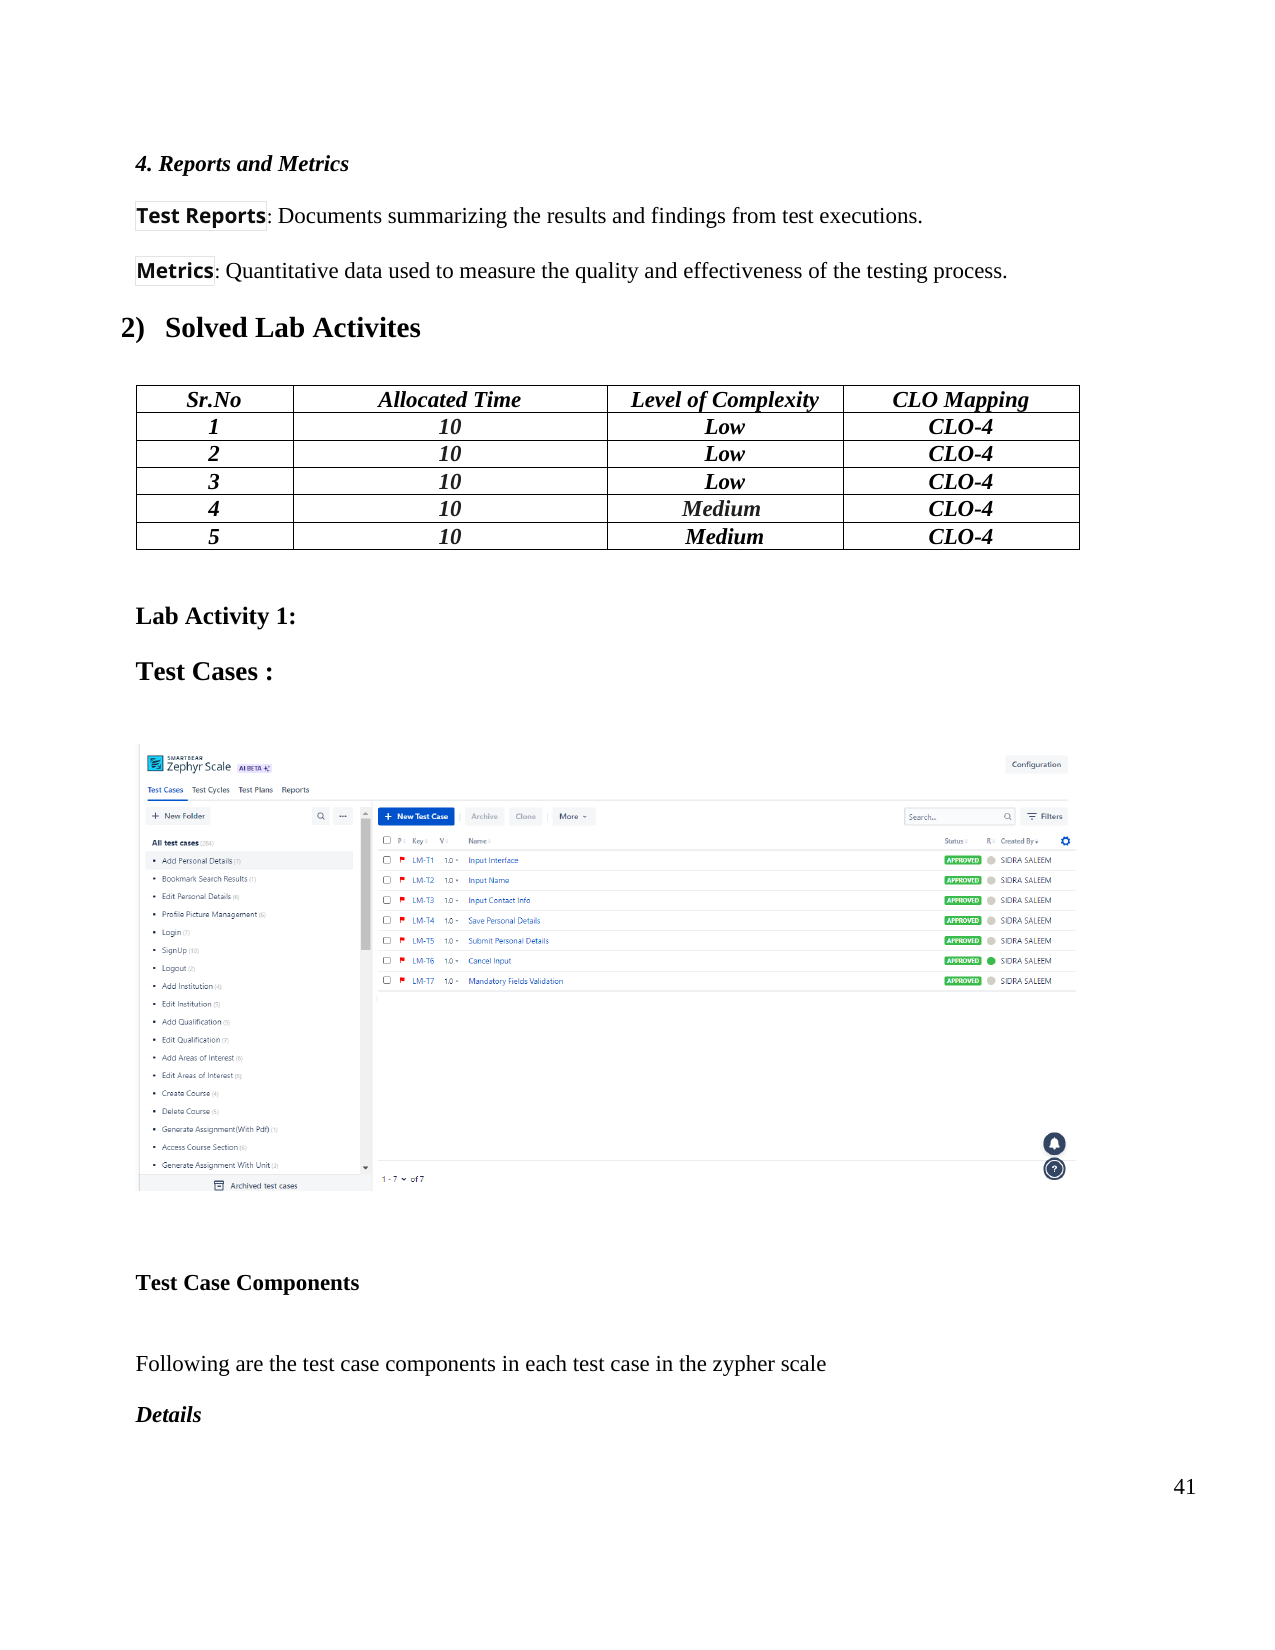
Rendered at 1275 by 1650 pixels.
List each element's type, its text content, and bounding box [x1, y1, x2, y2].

text Metrics: Quantitative data used to measure the quality and effectiveness of the testing process. [215, 256, 1196, 285]
table_cell 4 [137, 495, 293, 522]
table_cell Low [608, 468, 843, 494]
text Lab Activity 1: [135, 601, 1196, 630]
table_cell 2 [137, 441, 293, 467]
table_cell Medium [608, 495, 843, 522]
table_header CLO Mapping [844, 386, 1079, 412]
table_cell CLO-4 [844, 523, 1079, 549]
table_header Sr.No [137, 386, 293, 412]
subtitle Test Case Components [135, 1269, 1196, 1295]
text Test Reports: Documents summarizing the results and findings from test executions. [267, 201, 1196, 231]
table_cell 3 [137, 468, 293, 494]
table_cell CLO-4 [844, 413, 1079, 439]
subtitle Test Cases : [135, 655, 1196, 686]
table_cell 10 [294, 468, 607, 494]
table_cell 10 [294, 523, 607, 549]
picture [135, 744, 1076, 1191]
subtitle Details [135, 1401, 1196, 1427]
table_cell 10 [294, 495, 607, 522]
table_cell CLO-4 [844, 495, 1079, 522]
text 4. Reports and Metrics [135, 150, 1196, 176]
table_cell CLO-4 [844, 468, 1079, 494]
text Following are the test case components in each test case in the zypher scale [135, 1350, 1196, 1376]
table_cell 1 [137, 413, 293, 439]
table_cell 10 [294, 441, 607, 467]
table_cell Low [608, 441, 843, 467]
table_cell Medium [608, 523, 843, 549]
table_cell Low [608, 413, 843, 439]
subtitle Solved Lab Activites [121, 310, 1196, 344]
table_header Level of Complexity [608, 386, 843, 412]
table_cell CLO-4 [844, 441, 1079, 467]
table_header Allocated Time [294, 386, 607, 412]
table_cell 10 [294, 413, 607, 439]
table_cell 5 [137, 523, 293, 549]
